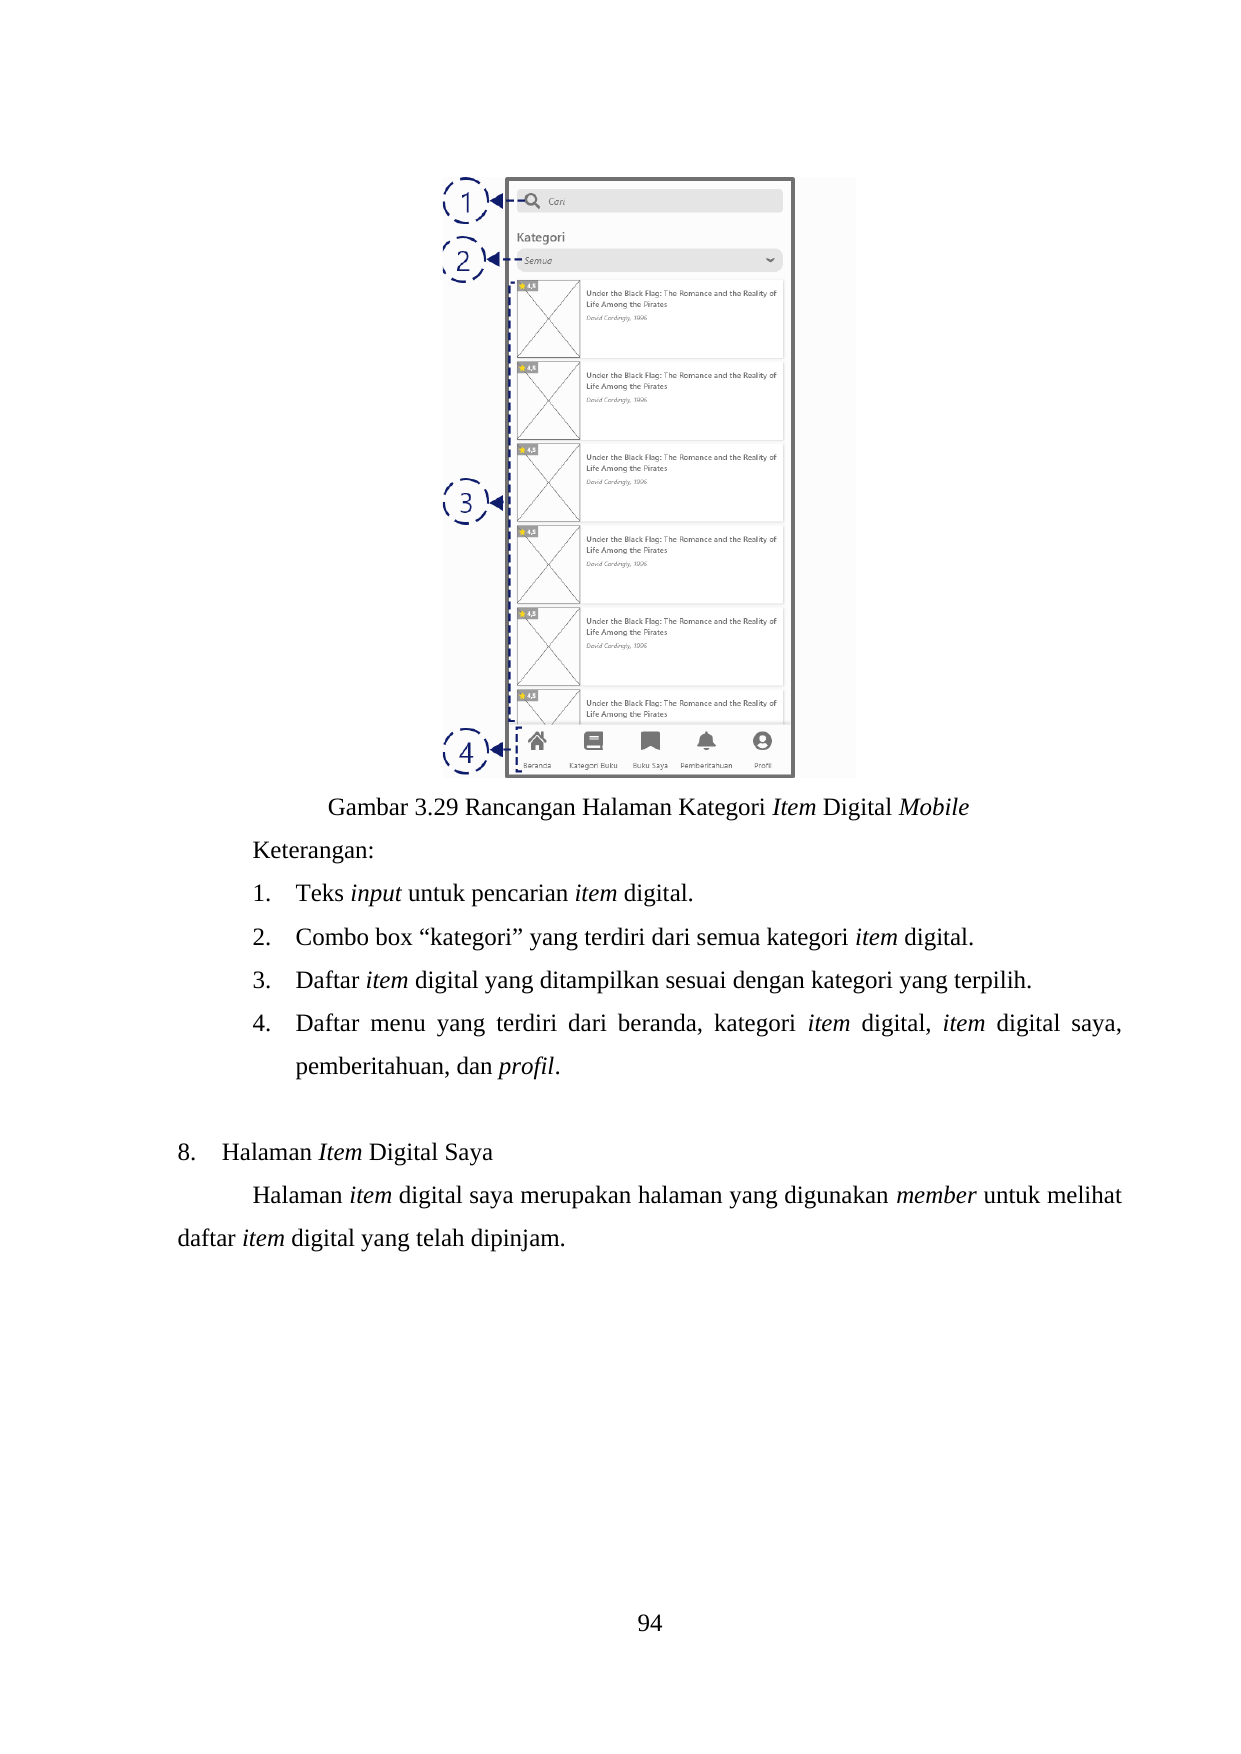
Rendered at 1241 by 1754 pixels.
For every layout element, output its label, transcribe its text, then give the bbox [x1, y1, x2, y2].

text Halaman item digital saya merupakan halaman yang digunakan member untuk melihat daftar item digital yang telah dipinjam. [177, 1180, 1122, 1252]
text Keterangan: [177, 835, 1122, 864]
list Halaman Item Digital Saya [177, 1137, 1122, 1166]
list Daftar menu yang terdiri dari beranda, kategori item digital, item digital saya, pemberitahuan, dan profil. [252, 1008, 1122, 1080]
list Teks input untuk pencarian item digital. [252, 878, 1122, 907]
picture [442, 177, 857, 778]
list Combo box “kategori” yang terdiri dari semua kategori item digital. [252, 922, 1122, 950]
list Daftar item digital yang ditampilkan sesuai dengan kategori yang terpilih. [252, 965, 1122, 993]
